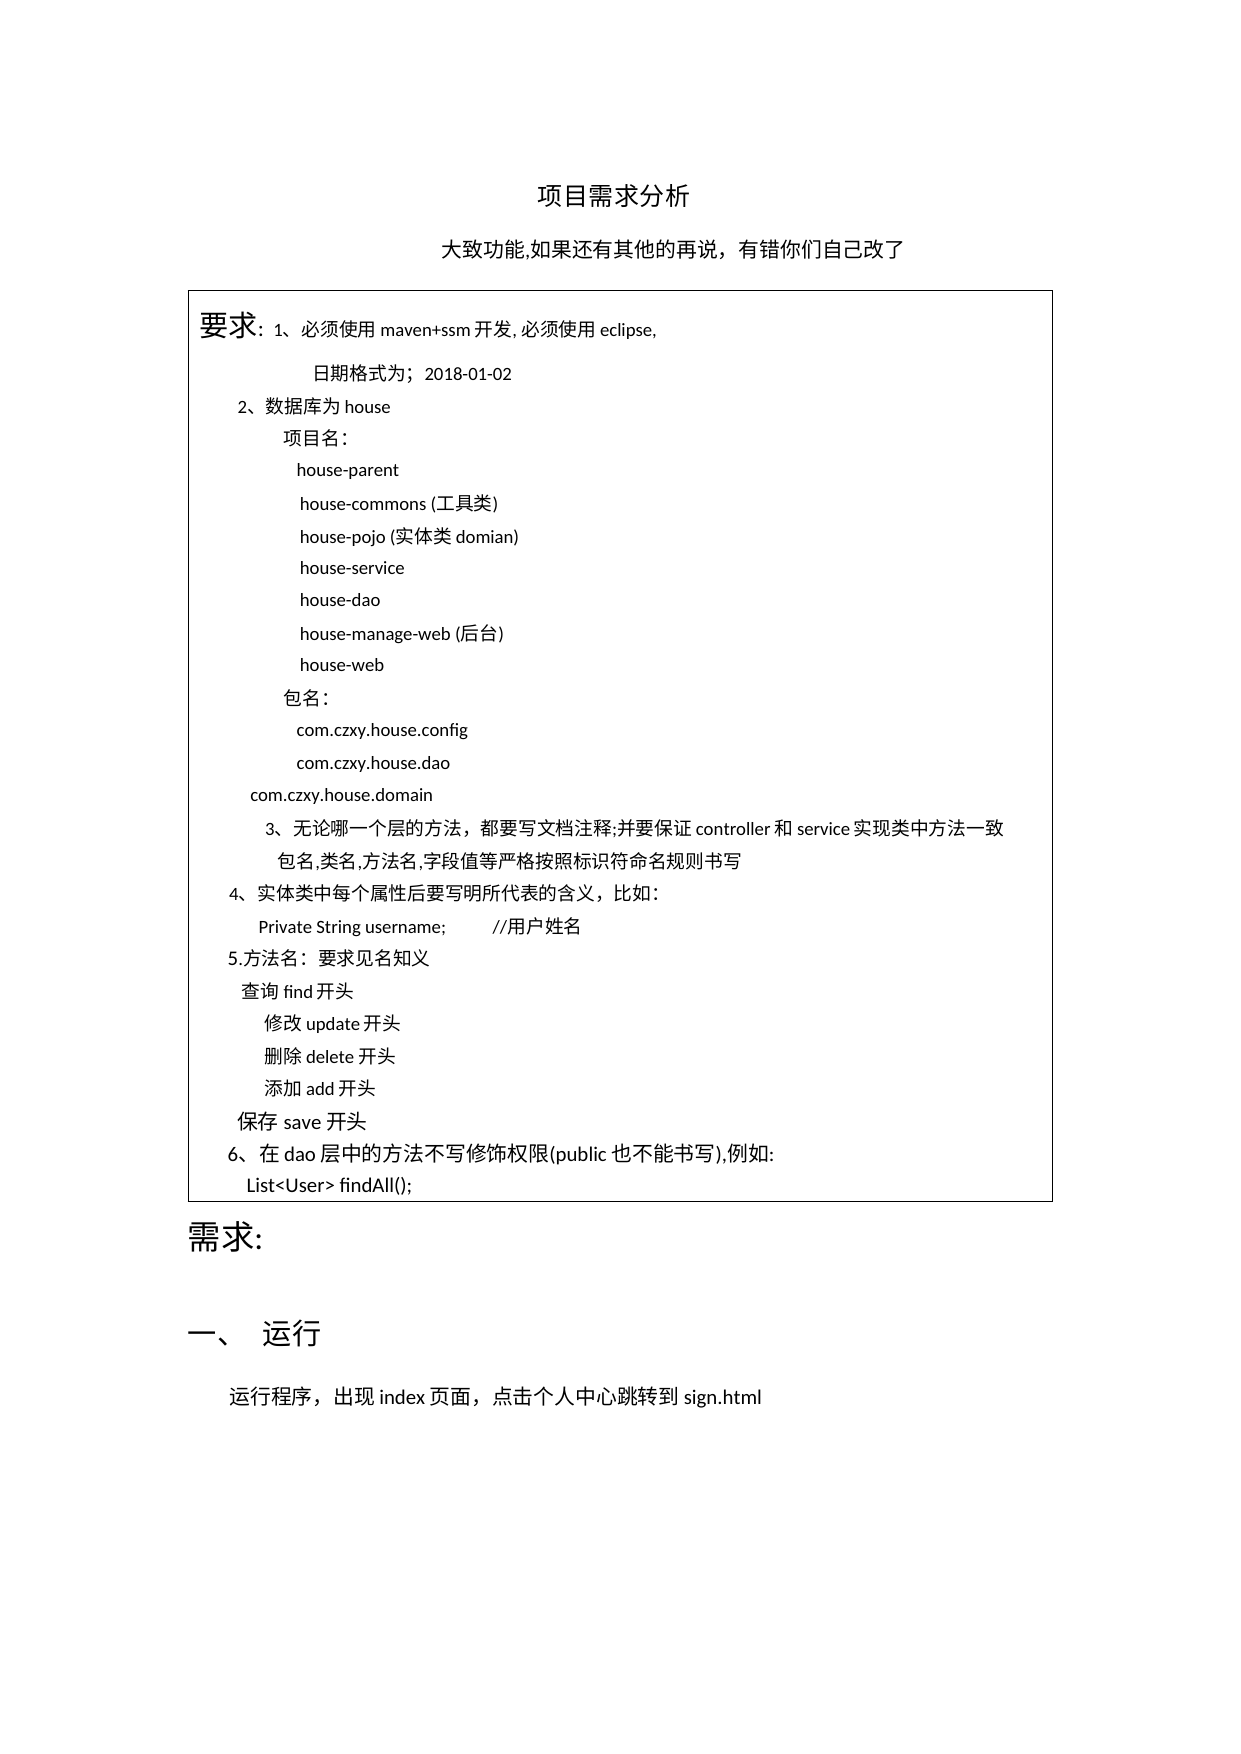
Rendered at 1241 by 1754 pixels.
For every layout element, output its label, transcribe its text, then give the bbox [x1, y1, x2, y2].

subtitle 项目需求分析 [187, 162, 1053, 227]
text 运行程序，出现index页面，点击个人中心跳转到sign.html [187, 1379, 1053, 1412]
table_header 要求: 1、必须使用maven+ssm开发, 必须使用eclipse, 日期格式为；2018-01-02 2、数据库为house 项目名： house-parent house-commons (工具类) house-pojo (实体类domian) house-service house-dao house-manage-web (后台) house-web 包名： com.czxy.house.config com.czxy.house.dao com.czxy.house.domain 3、无论哪一个层的方法，都要写文档注释;并要保证controller和service实现类中方法一致 包名,类名,方法名,字段值等严格按照标识符命名规则书写 4、实体类中每个属性后要写明所代表的含义，比如： Private String username; //用户姓名 5.方法名：要求见名知义 查询 find开头 修改 update开头 删除 delete 开头 添加 add 开头 保存 save 开头 6、在dao层中的方法不写修饰权限(public 也不能书写),例如: List<User> findAll(); [189, 291, 1052, 1201]
text 需求: [187, 1202, 1053, 1267]
text 大致功能,如果还有其他的再说，有错你们自己改了 [187, 232, 1053, 265]
subtitle 运行 [187, 1299, 1053, 1364]
